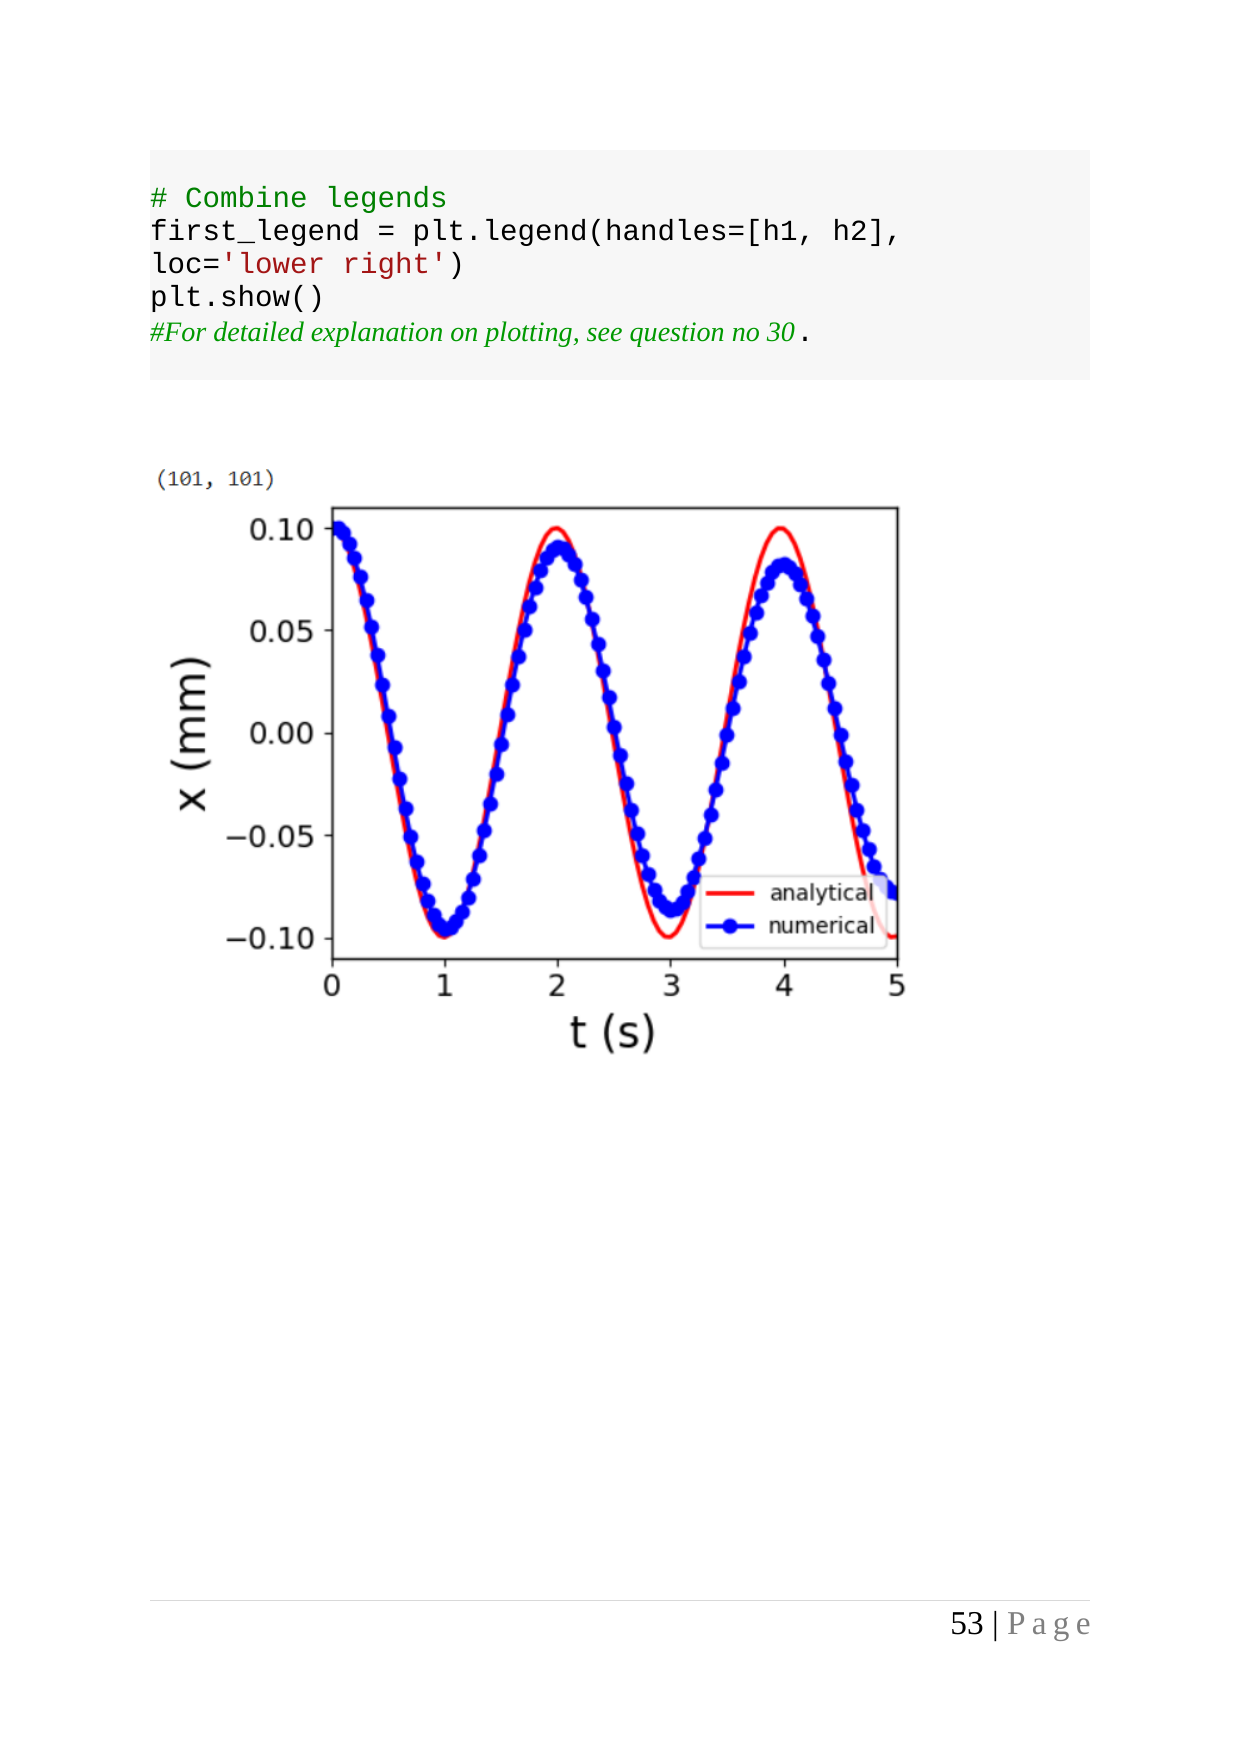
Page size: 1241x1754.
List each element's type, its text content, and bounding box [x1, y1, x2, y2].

text #For detailed explanation on plotting, see question no 30. [150, 315, 1090, 350]
text first_legend = plt.legend(handles=[h1, h2], loc='lower right') [150, 216, 1090, 282]
text plt.show() [150, 282, 1090, 315]
text # Combine legends [150, 183, 1090, 216]
picture [150, 458, 1002, 1070]
